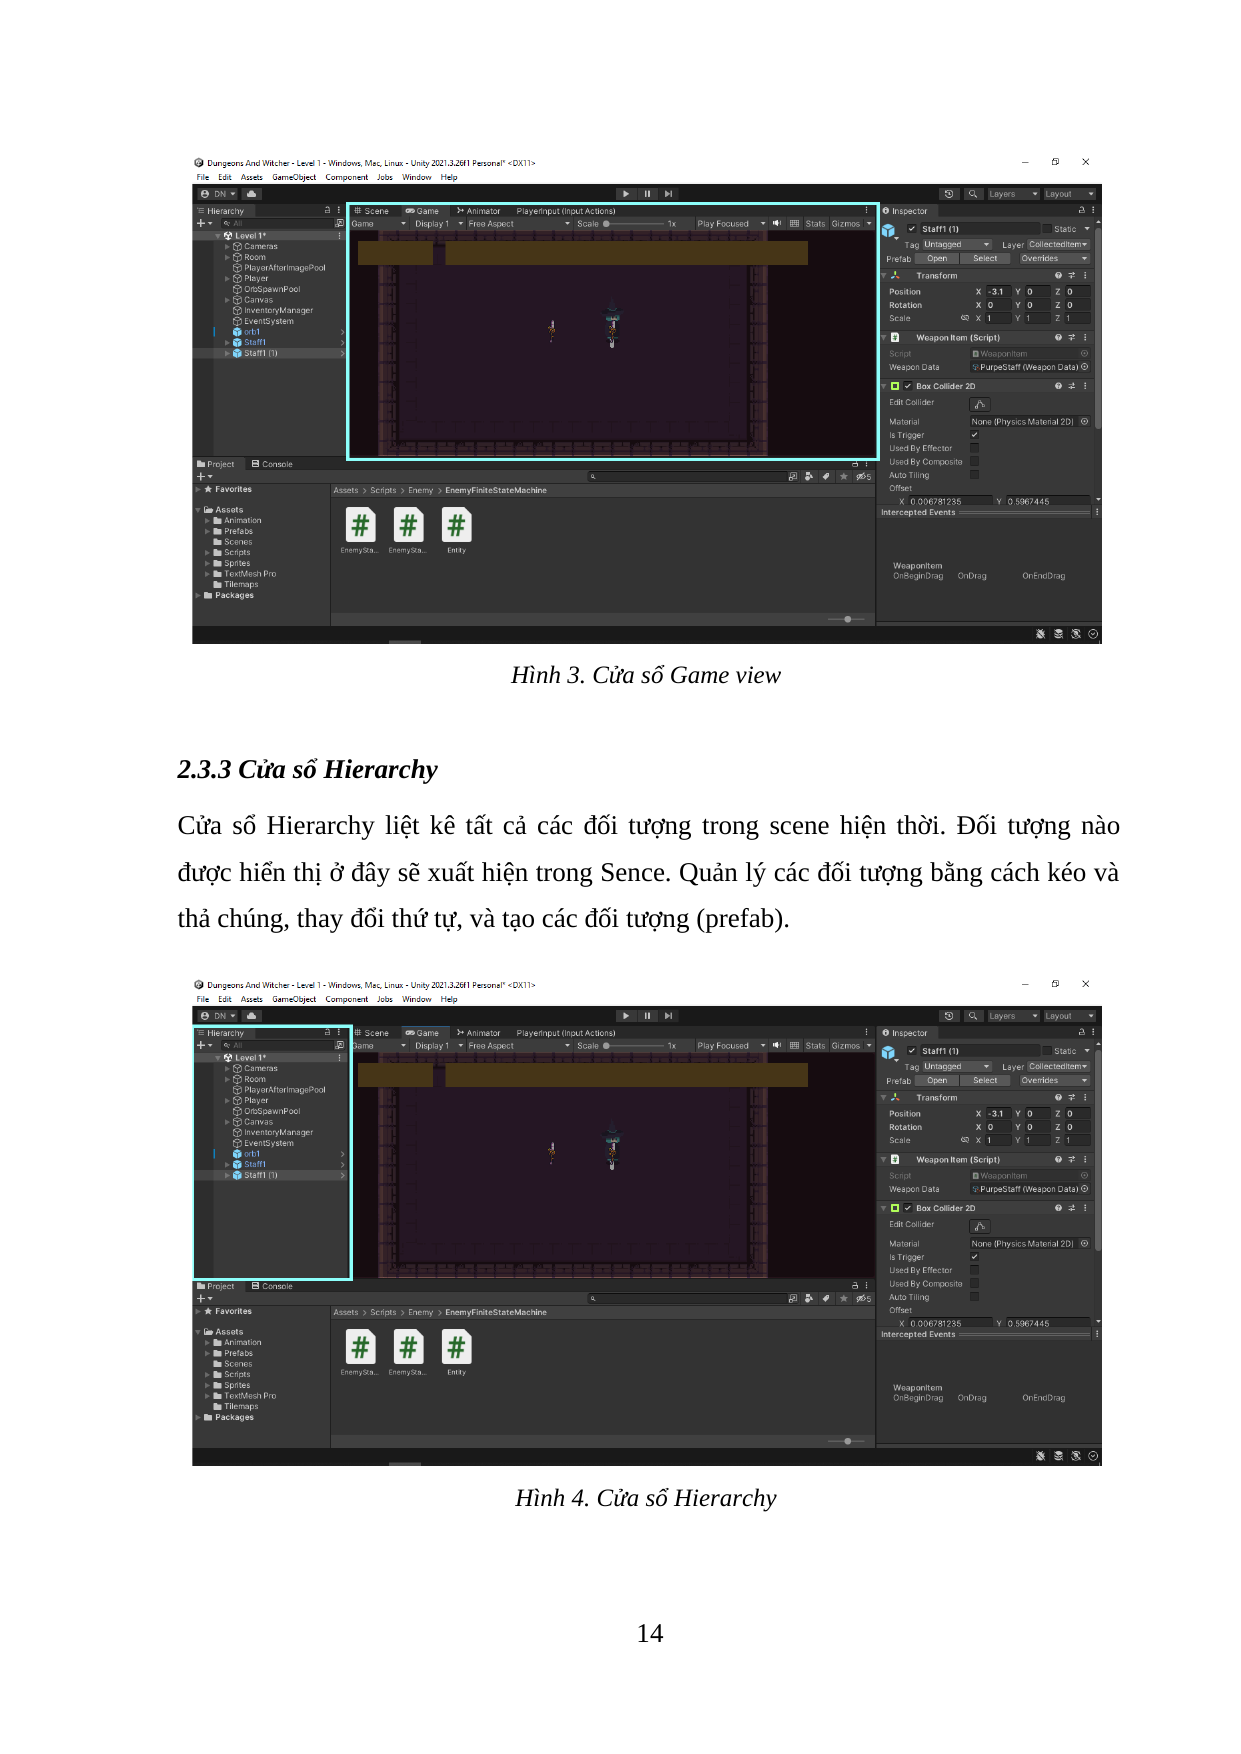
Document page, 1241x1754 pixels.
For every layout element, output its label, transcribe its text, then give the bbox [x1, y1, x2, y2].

picture [192, 977, 1102, 1466]
text Cửa sổ Hierarchy liệt kê tất cả các đối tượng trong scene hiện thời. Đối tượng nào được hiển thị ở đây sẽ xuất hiện trong Sence. Quản lý các đối tượng bằng cách kéo và thả chúng, thay đổi thứ tự, và tạo các đối tượng (prefab). [177, 809, 1122, 934]
picture [192, 155, 1102, 644]
subtitle Cửa sổ Hierarchy [177, 753, 1122, 784]
